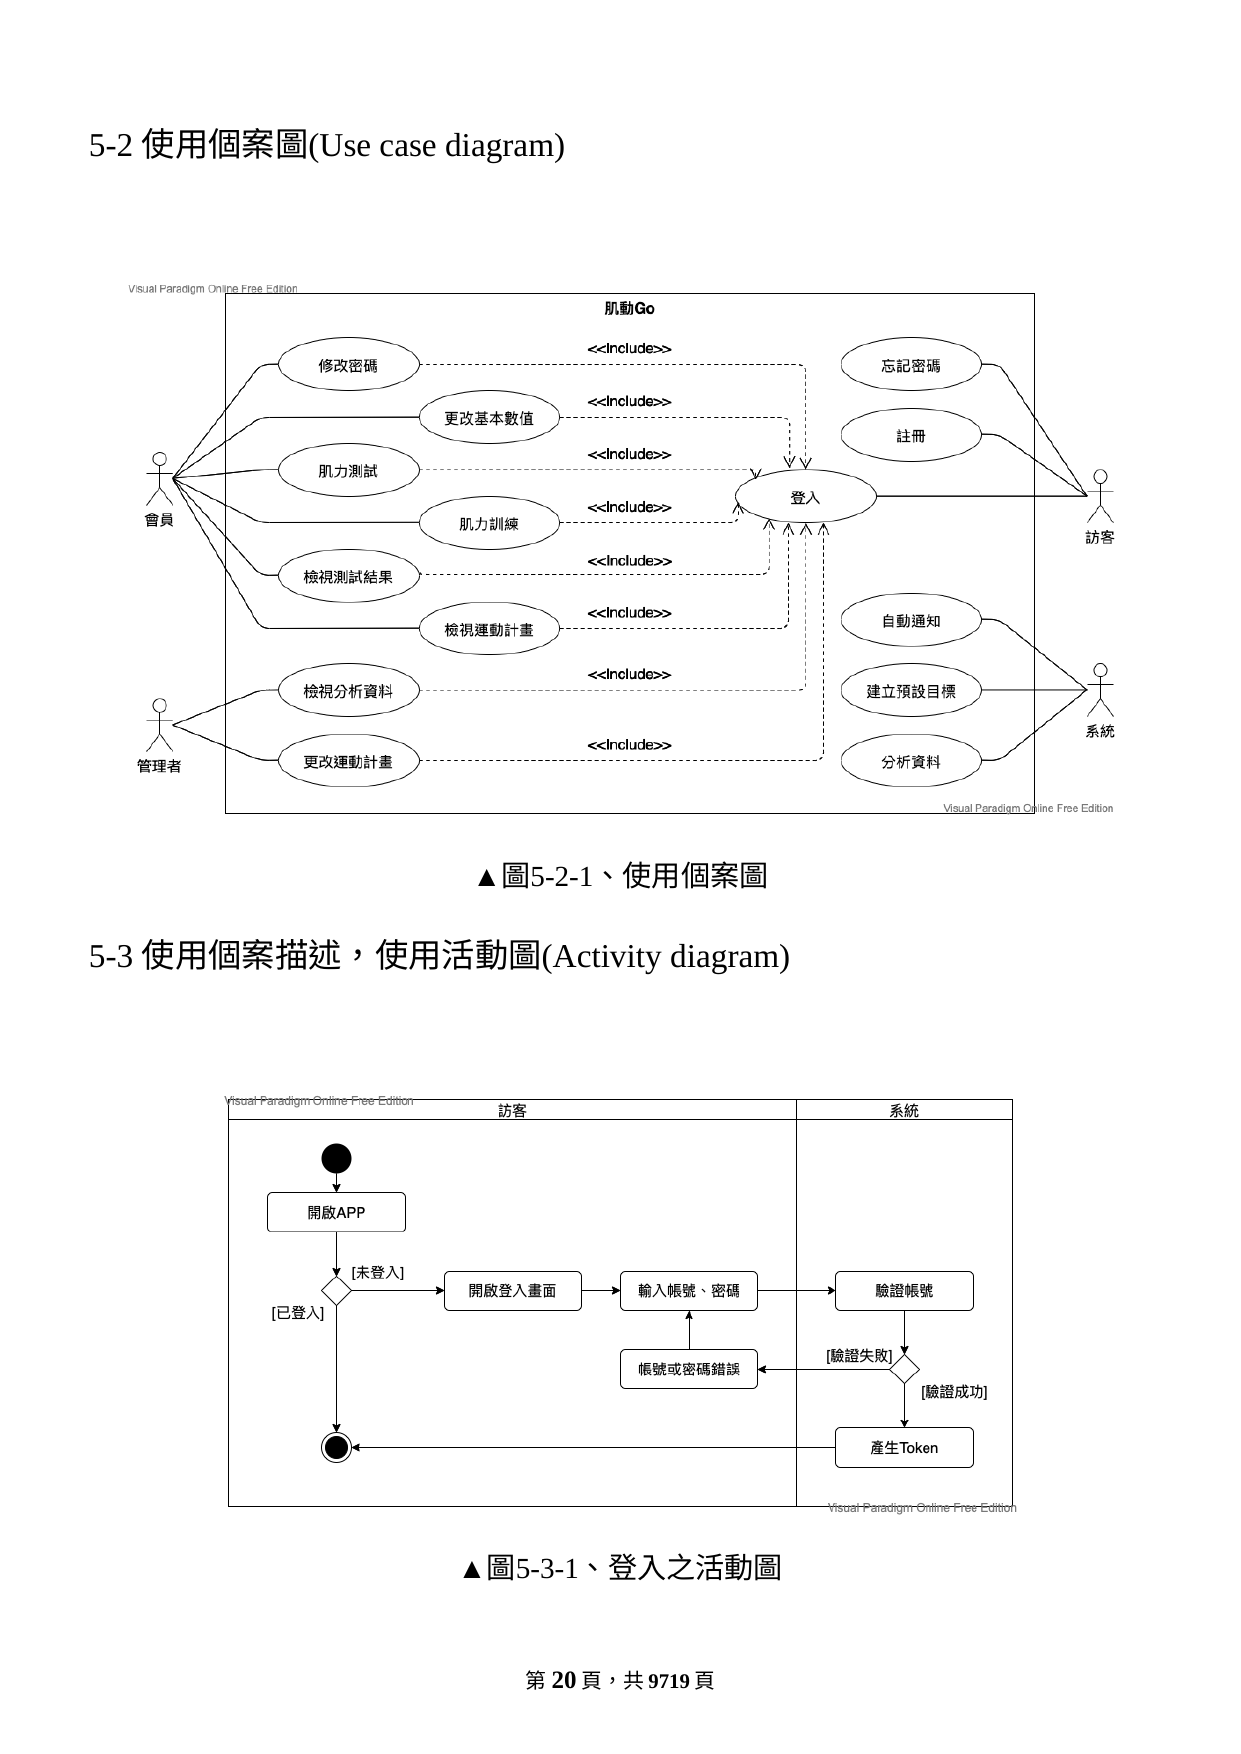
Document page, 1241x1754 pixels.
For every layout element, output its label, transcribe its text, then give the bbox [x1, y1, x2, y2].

subtitle 使用個案描述，使用活動圖(Activity diagram) [89, 913, 1152, 993]
subtitle 使用個案圖(Use case diagram) [89, 103, 1152, 182]
picture [218, 1089, 1022, 1516]
picture [122, 278, 1118, 816]
